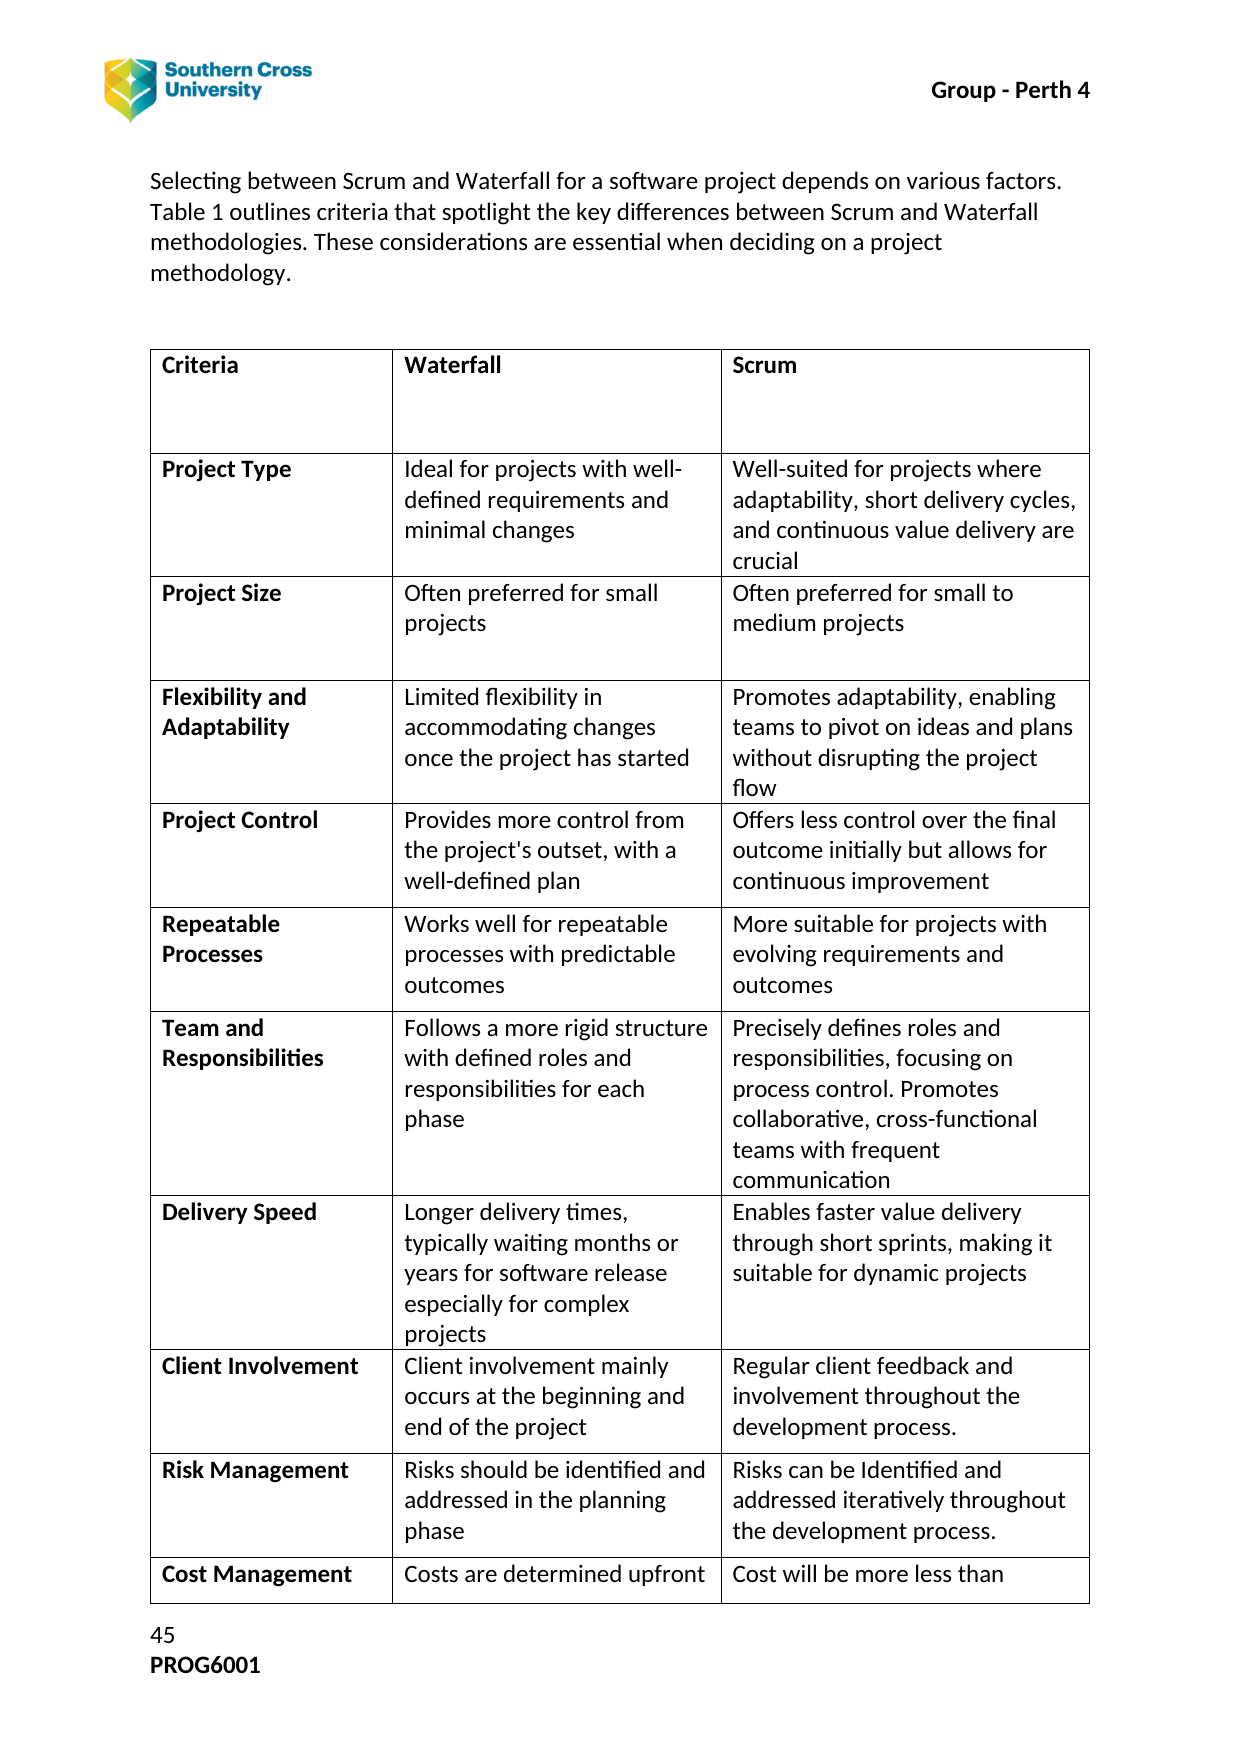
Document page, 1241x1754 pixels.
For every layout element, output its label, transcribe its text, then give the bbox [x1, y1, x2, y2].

table_cell Follows a more rigid structure with defined roles and responsibilities for each phase [393, 1012, 721, 1195]
table_cell Project Size [151, 577, 392, 680]
table_cell Repeatable Processes [151, 908, 392, 1011]
picture [98, 54, 326, 129]
table_cell Promotes adaptability, enabling teams to pivot on ideas and plans without disrupting the project flow [722, 681, 1089, 803]
table_cell Cost Management [151, 1558, 392, 1603]
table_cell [722, 1558, 1089, 1603]
table_cell Client involvement mainly occurs at the beginning and end of the project [393, 1350, 721, 1453]
table_cell Risks can be Identified and addressed iteratively throughout the development process. [722, 1454, 1089, 1557]
table_cell Project Type [151, 454, 392, 576]
text Selecting between Scrum and Waterfall for a software project depends on various factors. Table 1 outlines criteria that spotlight the key differences between Scrum and Waterfall methodologies. These considerations are essential when deciding on a project methodology. [150, 165, 1090, 287]
table_cell Often preferred for small to medium projects [722, 577, 1089, 680]
table_cell Regular client feedback and involvement throughout the development process. [722, 1350, 1089, 1453]
table_header Criteria [151, 350, 392, 452]
table_cell Client Involvement [151, 1350, 392, 1453]
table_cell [393, 1558, 721, 1603]
table_cell Delivery Speed [151, 1196, 392, 1349]
table_header Scrum [722, 350, 1089, 452]
table_cell Team and Responsibilities [151, 1012, 392, 1195]
table_cell Ideal for projects with well-defined requirements and minimal changes [393, 454, 721, 576]
table_cell Longer delivery times, typically waiting months or years for software release especially for complex projects [393, 1196, 721, 1349]
table_cell Limited flexibility in accommodating changes once the project has started [393, 681, 721, 803]
table_cell Precisely defines roles and responsibilities, focusing on process control. Promotes collaborative, cross-functional teams with frequent communication [722, 1012, 1089, 1195]
table_header Waterfall [393, 350, 721, 452]
table_cell Flexibility and Adaptability [151, 681, 392, 803]
table_cell Works well for repeatable processes with predictable outcomes [393, 908, 721, 1011]
table_cell Risks should be identified and addressed in the planning phase [393, 1454, 721, 1557]
table_cell More suitable for projects with evolving requirements and outcomes [722, 908, 1089, 1011]
table_cell Offers less control over the final outcome initially but allows for continuous improvement [722, 804, 1089, 907]
table_cell Risk Management [151, 1454, 392, 1557]
table_cell Well-suited for projects where adaptability, short delivery cycles, and continuous value delivery are crucial [722, 454, 1089, 576]
table_cell Often preferred for small projects [393, 577, 721, 680]
table_cell Provides more control from the project's outset, with a well-defined plan [393, 804, 721, 907]
table_cell Project Control [151, 804, 392, 907]
table_cell Enables faster value delivery through short sprints, making it suitable for dynamic projects [722, 1196, 1089, 1349]
